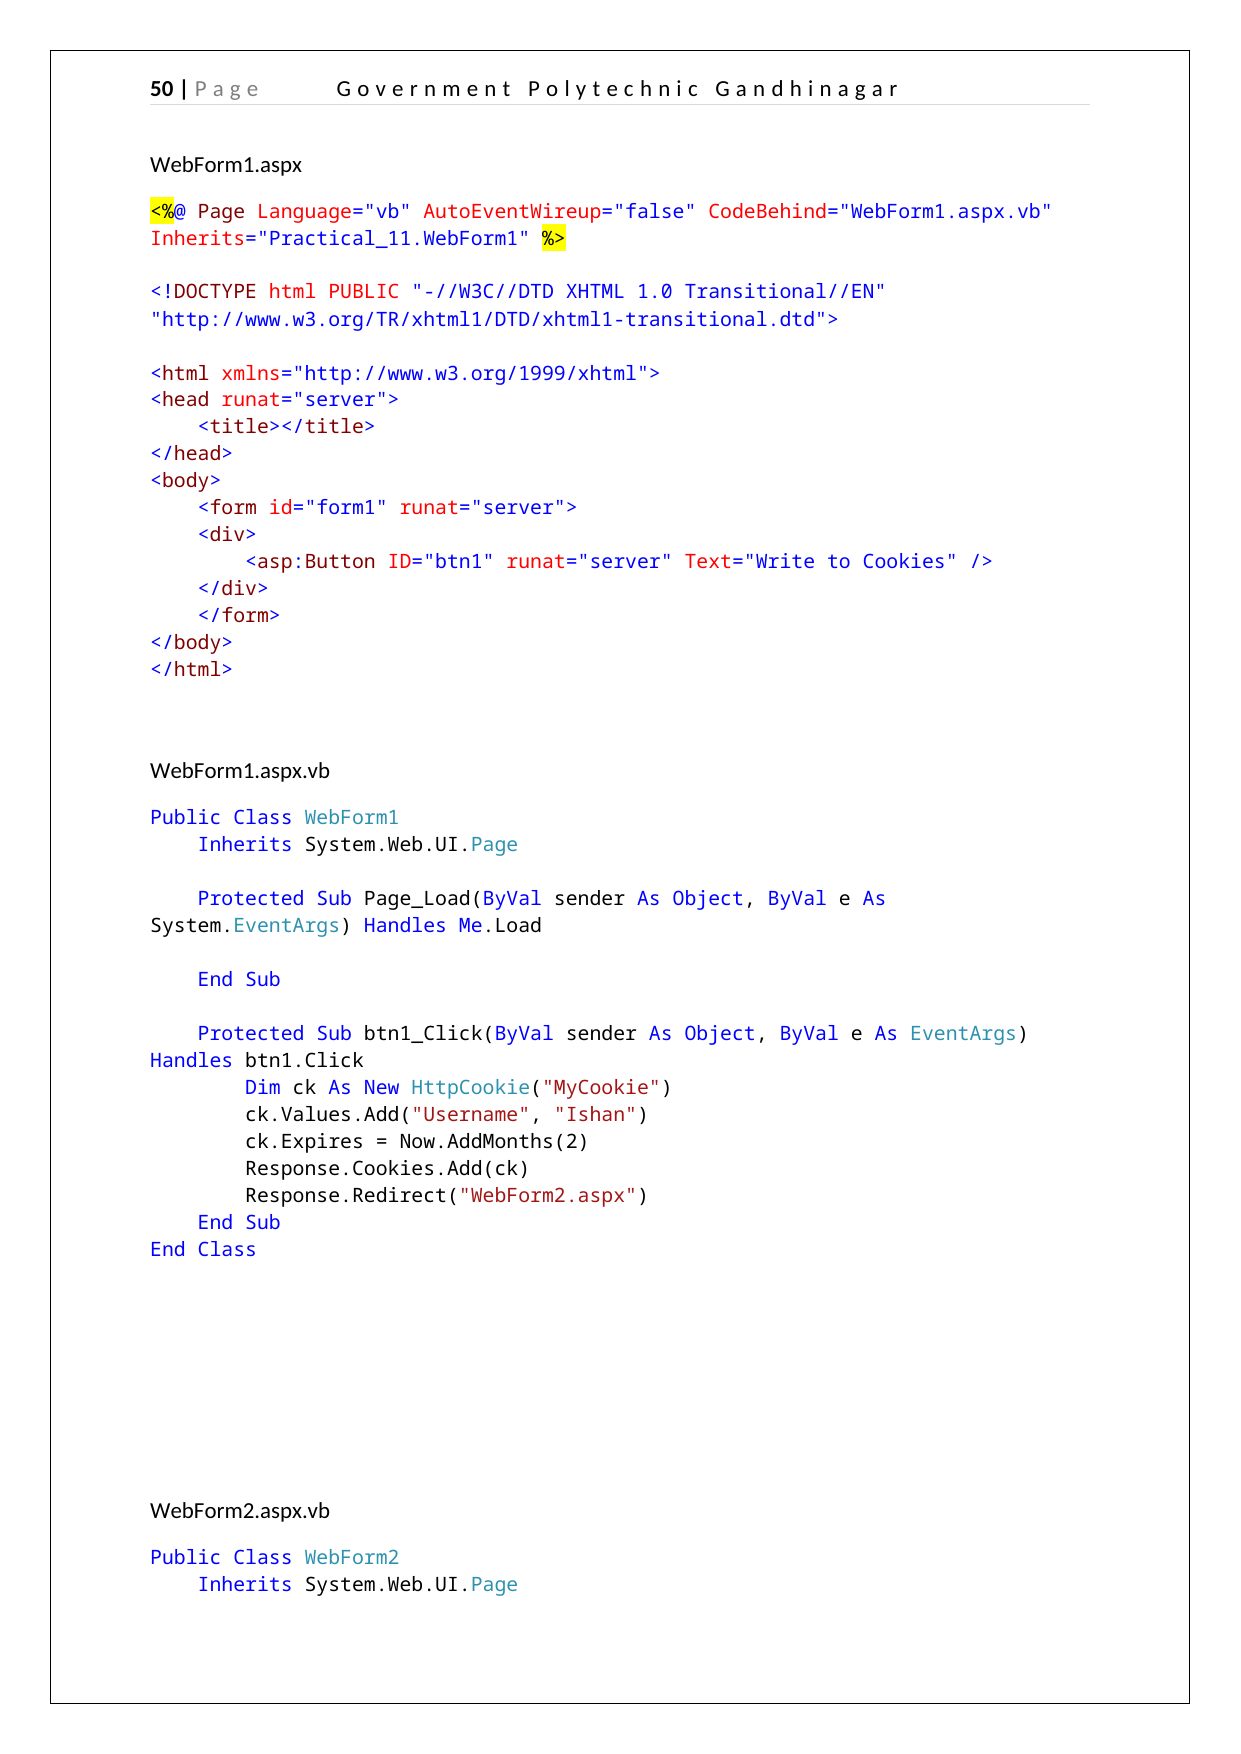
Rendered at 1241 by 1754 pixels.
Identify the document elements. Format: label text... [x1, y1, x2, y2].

text Public Class WebForm2 [150, 1543, 1090, 1570]
text ck.Expires = Now.AddMonths(2) [150, 1127, 1090, 1154]
text WebForm1.aspx.vb [150, 756, 1090, 784]
text <asp:Button ID="btn1" runat="server" Text="Write to Cookies" /> [150, 548, 1090, 574]
text Public Class WebForm1 [150, 803, 1090, 830]
text End Class [150, 1235, 1090, 1262]
text WebForm2.aspx.vb [150, 1496, 1090, 1524]
text Protected Sub btn1_Click(ByVal sender As Object, ByVal e As EventArgs) Handles btn1.Click [150, 1019, 1090, 1073]
text Inherits System.Web.UI.Page [150, 830, 1090, 857]
text <html xmlns="http://www.w3.org/1999/xhtml"> [150, 359, 1090, 386]
text <!DOCTYPE html PUBLIC "-//W3C//DTD XHTML 1.0 Transitional//EN" "http://www.w3.org/TR/xhtml1/DTD/xhtml1-transitional.dtd"> [150, 278, 1090, 332]
text Response.Redirect("WebForm2.aspx") [150, 1181, 1090, 1208]
text </form> [150, 602, 1090, 628]
text <div> [150, 521, 1090, 548]
text </head> [150, 440, 1090, 467]
text </body> [150, 628, 1090, 656]
text <body> [150, 467, 1090, 494]
text Dim ck As New HttpCookie("MyCookie") [150, 1073, 1090, 1100]
text Protected Sub Page_Load(ByVal sender As Object, ByVal e As System.EventArgs) Handles Me.Load [150, 884, 1090, 938]
text Response.Cookies.Add(ck) [150, 1154, 1090, 1181]
text <title></title> [150, 413, 1090, 440]
text <head runat="server"> [150, 386, 1090, 413]
text End Sub [150, 965, 1090, 992]
text <form id="form1" runat="server"> [150, 494, 1090, 521]
text <%@ Page Language="vb" AutoEventWireup="false" CodeBehind="WebForm1.aspx.vb" Inherits="Practical_11.WebForm1" %> [150, 197, 1090, 251]
text </div> [150, 574, 1090, 602]
text End Sub [150, 1208, 1090, 1235]
text Inherits System.Web.UI.Page [150, 1570, 1090, 1597]
text WebForm1.aspx [150, 150, 1090, 178]
text ck.Values.Add("Username", "Ishan") [150, 1100, 1090, 1127]
text </html> [150, 656, 1090, 682]
